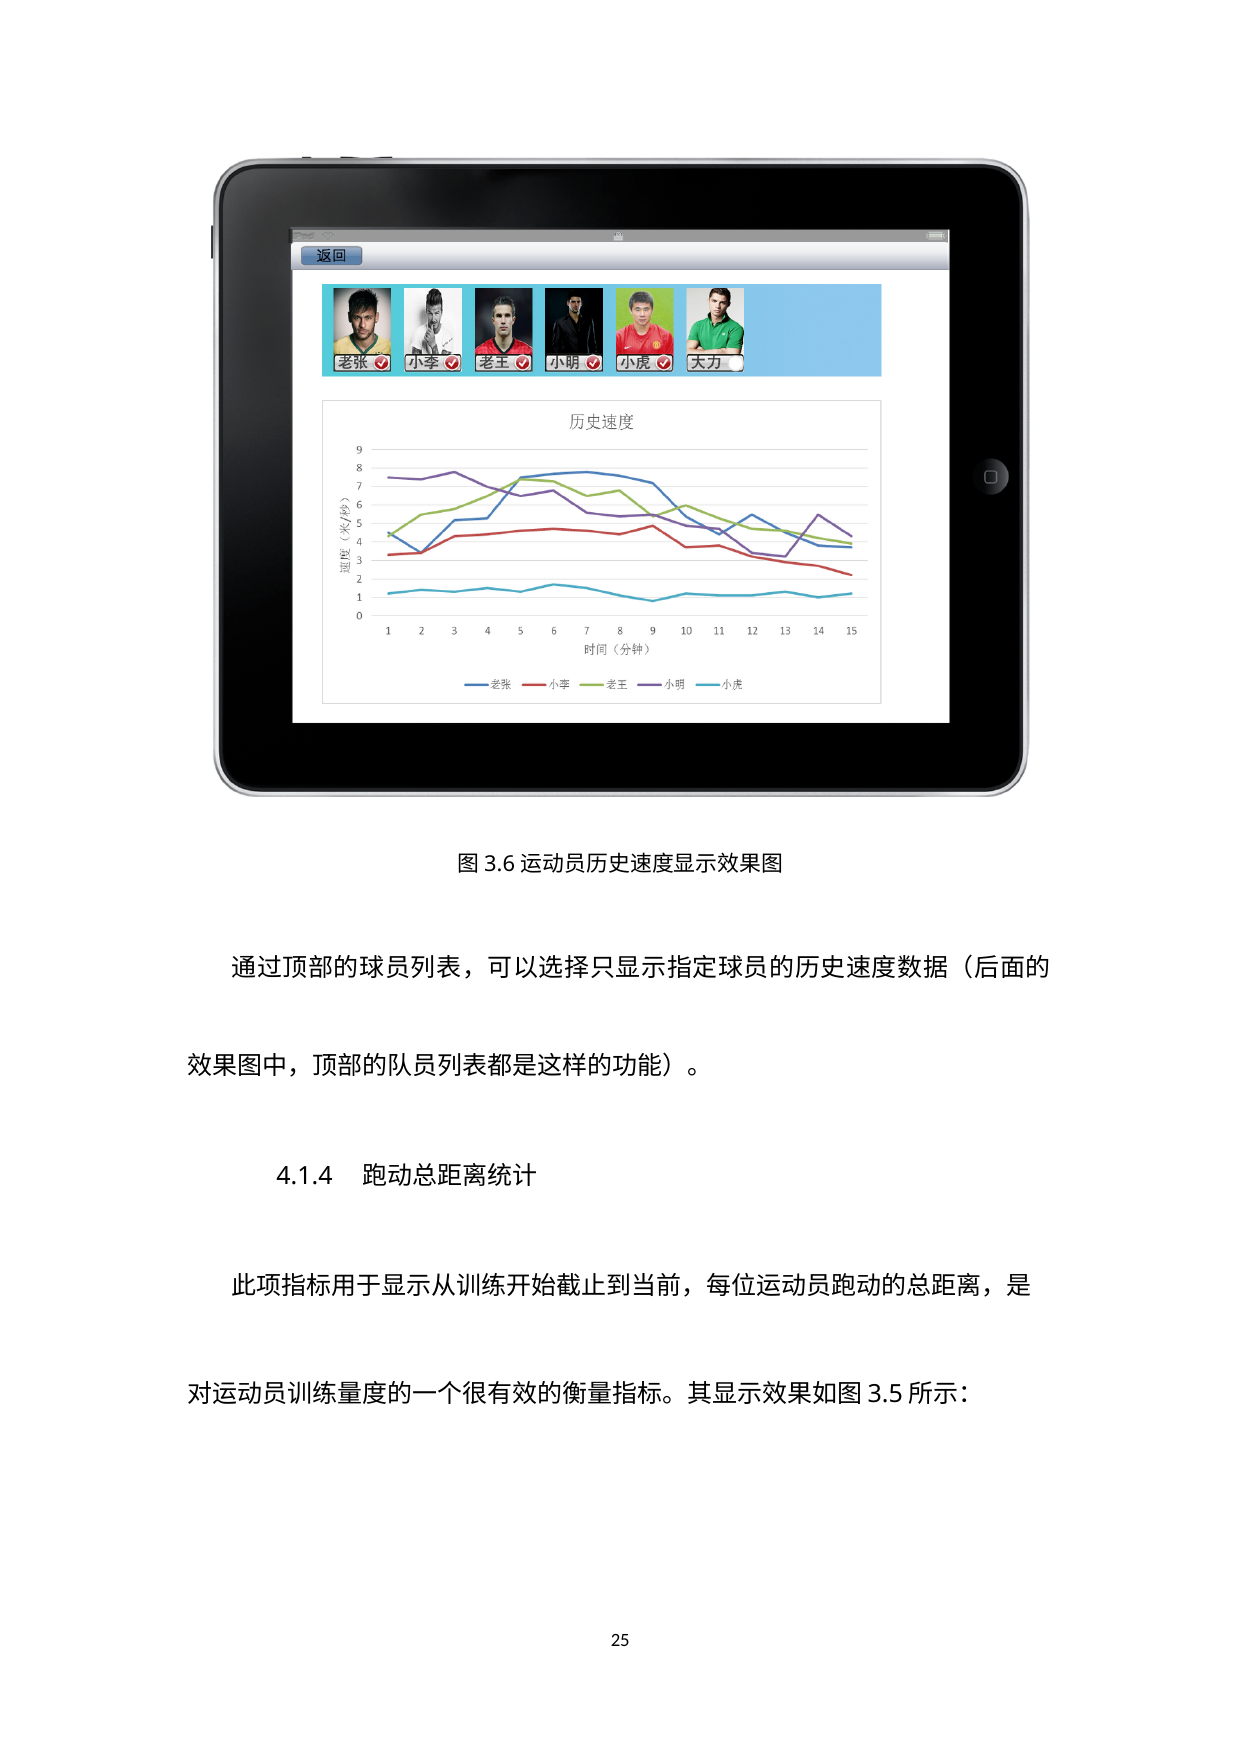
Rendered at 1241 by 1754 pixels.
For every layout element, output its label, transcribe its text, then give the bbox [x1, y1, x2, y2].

text 此项指标用于显示从训练开始截止到当前，每位运动员跑动的总距离，是对运动员训练量度的一个很有效的衡量指标。其显示效果如图3.5所示： [187, 1251, 1053, 1424]
text 通过顶部的球员列表，可以选择只显示指定球员的历史速度数据（后面的效果图中，顶部的队员列表都是这样的功能）。 [187, 933, 1053, 1096]
picture [187, 150, 1053, 809]
subtitle 跑动总距离统计 [276, 1141, 1053, 1206]
